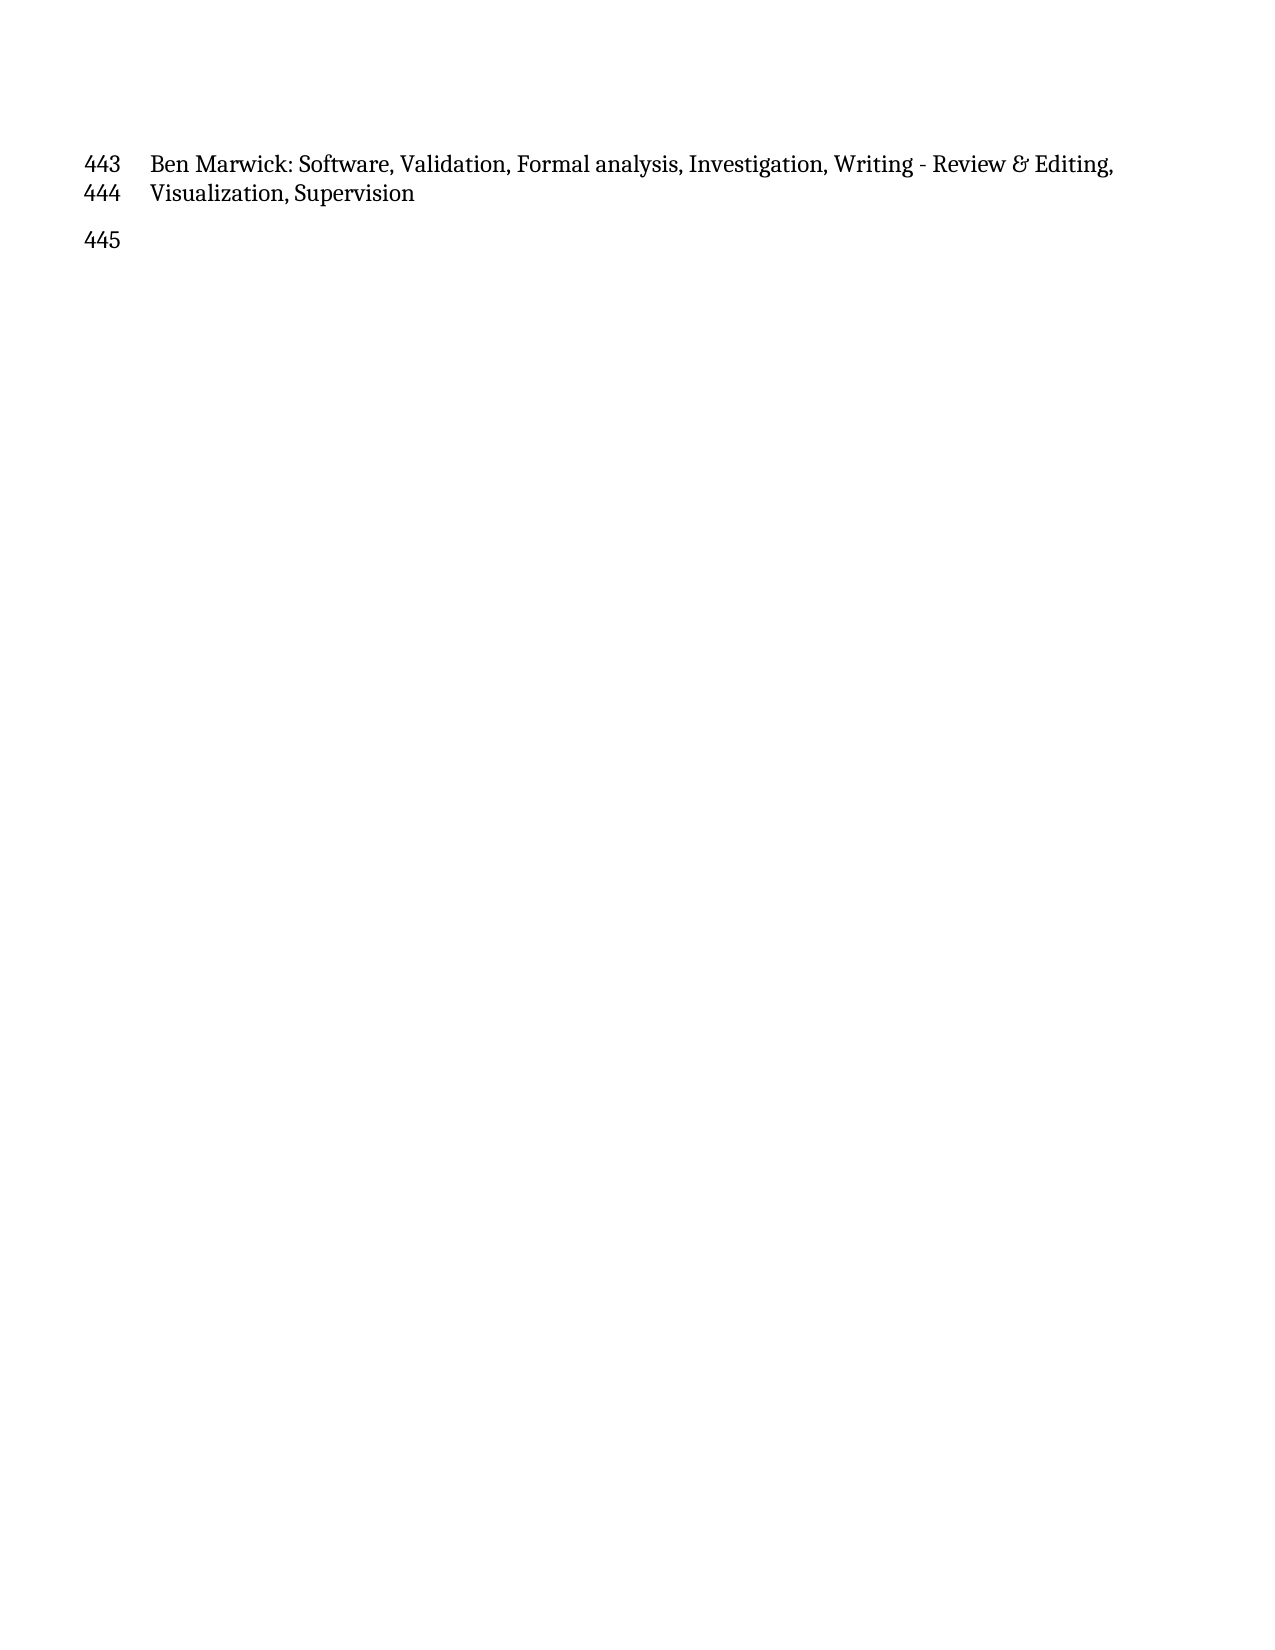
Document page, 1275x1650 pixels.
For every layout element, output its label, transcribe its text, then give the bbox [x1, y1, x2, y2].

text Ben Marwick: Software, Validation, Formal analysis, Investigation, Writing - Review & Editing, Visualization, Supervision [150, 150, 1125, 207]
